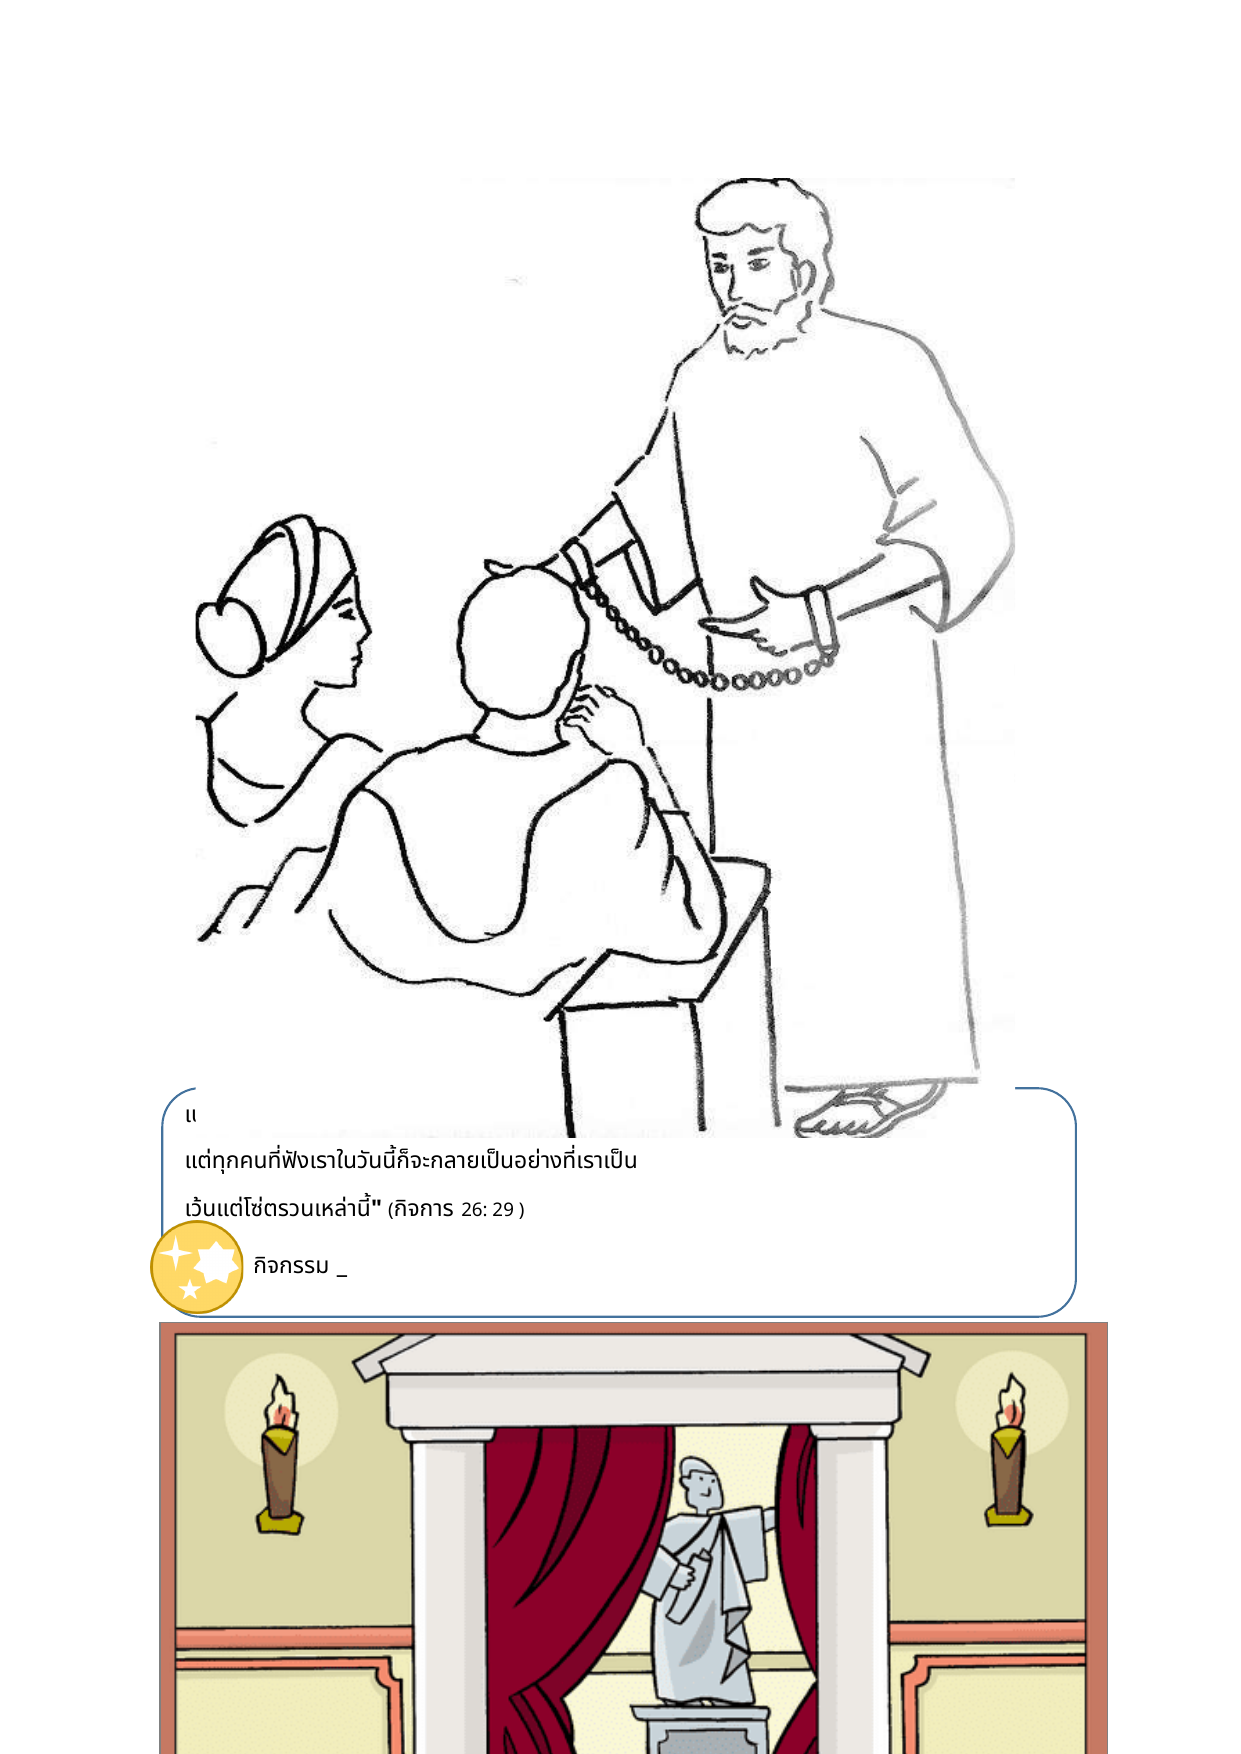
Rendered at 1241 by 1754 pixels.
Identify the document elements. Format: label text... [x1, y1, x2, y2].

picture [195, 178, 1016, 1138]
text กิจกรรม _ [244, 1246, 1090, 1284]
text เว้นแต่โซ่ตรวนเหล่านี้" (กิจการ 26: 29 ) [150, 1192, 1090, 1227]
picture [150, 1220, 244, 1314]
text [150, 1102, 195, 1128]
text แต่ทุกคนที่ฟังเราในวันนี้ก็จะกลายเป็นอย่างที่เราเป็น [150, 1147, 1090, 1174]
picture [161, 1323, 1107, 1754]
